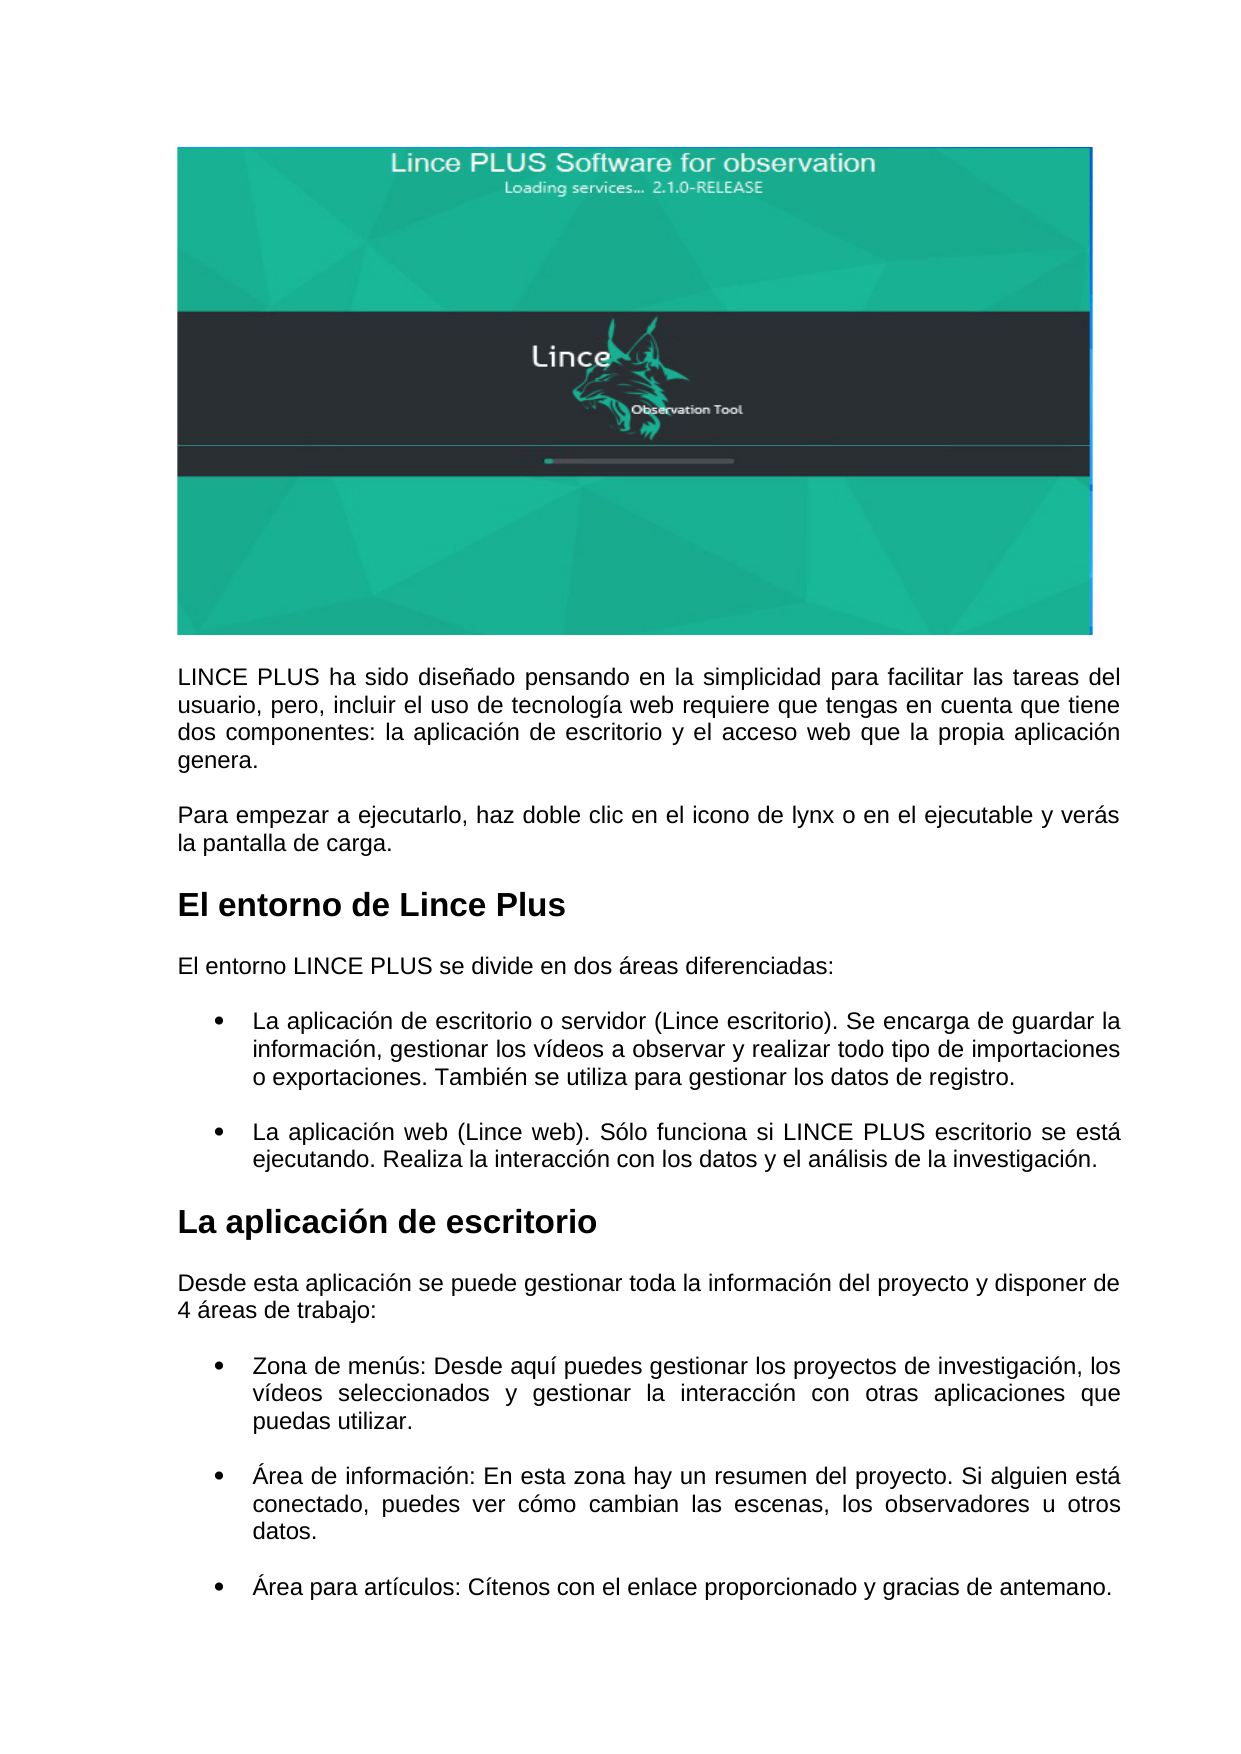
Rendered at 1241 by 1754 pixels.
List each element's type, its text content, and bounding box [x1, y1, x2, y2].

list La aplicación web (Lince web). Sólo funciona si LINCE PLUS escritorio se está ejecutando. Realiza la interacción con los datos y el análisis de la investigación. [215, 1118, 1122, 1173]
text LINCE PLUS ha sido diseñado pensando en la simplicidad para facilitar las tareas del usuario, pero, incluir el uso de tecnología web requiere que tengas en cuenta que tiene dos componentes: la aplicación de escritorio y el acceso web que la propia aplicación genera. [177, 663, 1122, 773]
list La aplicación de escritorio o servidor (Lince escritorio). Se encarga de guardar la información, gestionar los vídeos a observar y realizar todo tipo de importaciones o exportaciones. También se utiliza para gestionar los datos de registro. [215, 1007, 1122, 1090]
text El entorno LINCE PLUS se divide en dos áreas diferenciadas: [177, 952, 1122, 980]
list Área para artículos: Cítenos con el enlace proporcionado y gracias de antemano. [215, 1572, 1122, 1600]
text La aplicación de escritorio [177, 1202, 1122, 1240]
list Área de información: En esta zona hay un resumen del proyecto. Si alguien está conectado, puedes ver cómo cambian las escenas, los observadores u otros datos. [215, 1462, 1122, 1545]
list Zona de menús: Desde aquí puedes gestionar los proyectos de investigación, los vídeos seleccionados y gestionar la interacción con otras aplicaciones que puedas utilizar. [215, 1352, 1122, 1434]
text Desde esta aplicación se puede gestionar toda la información del proyecto y disponer de 4 áreas de trabajo: [177, 1269, 1122, 1324]
picture [177, 147, 1093, 635]
text Para empezar a ejecutarlo, haz doble clic en el icono de lynx o en el ejecutable y verás la pantalla de carga. [177, 801, 1122, 856]
text El entorno de Lince Plus [177, 885, 1122, 923]
